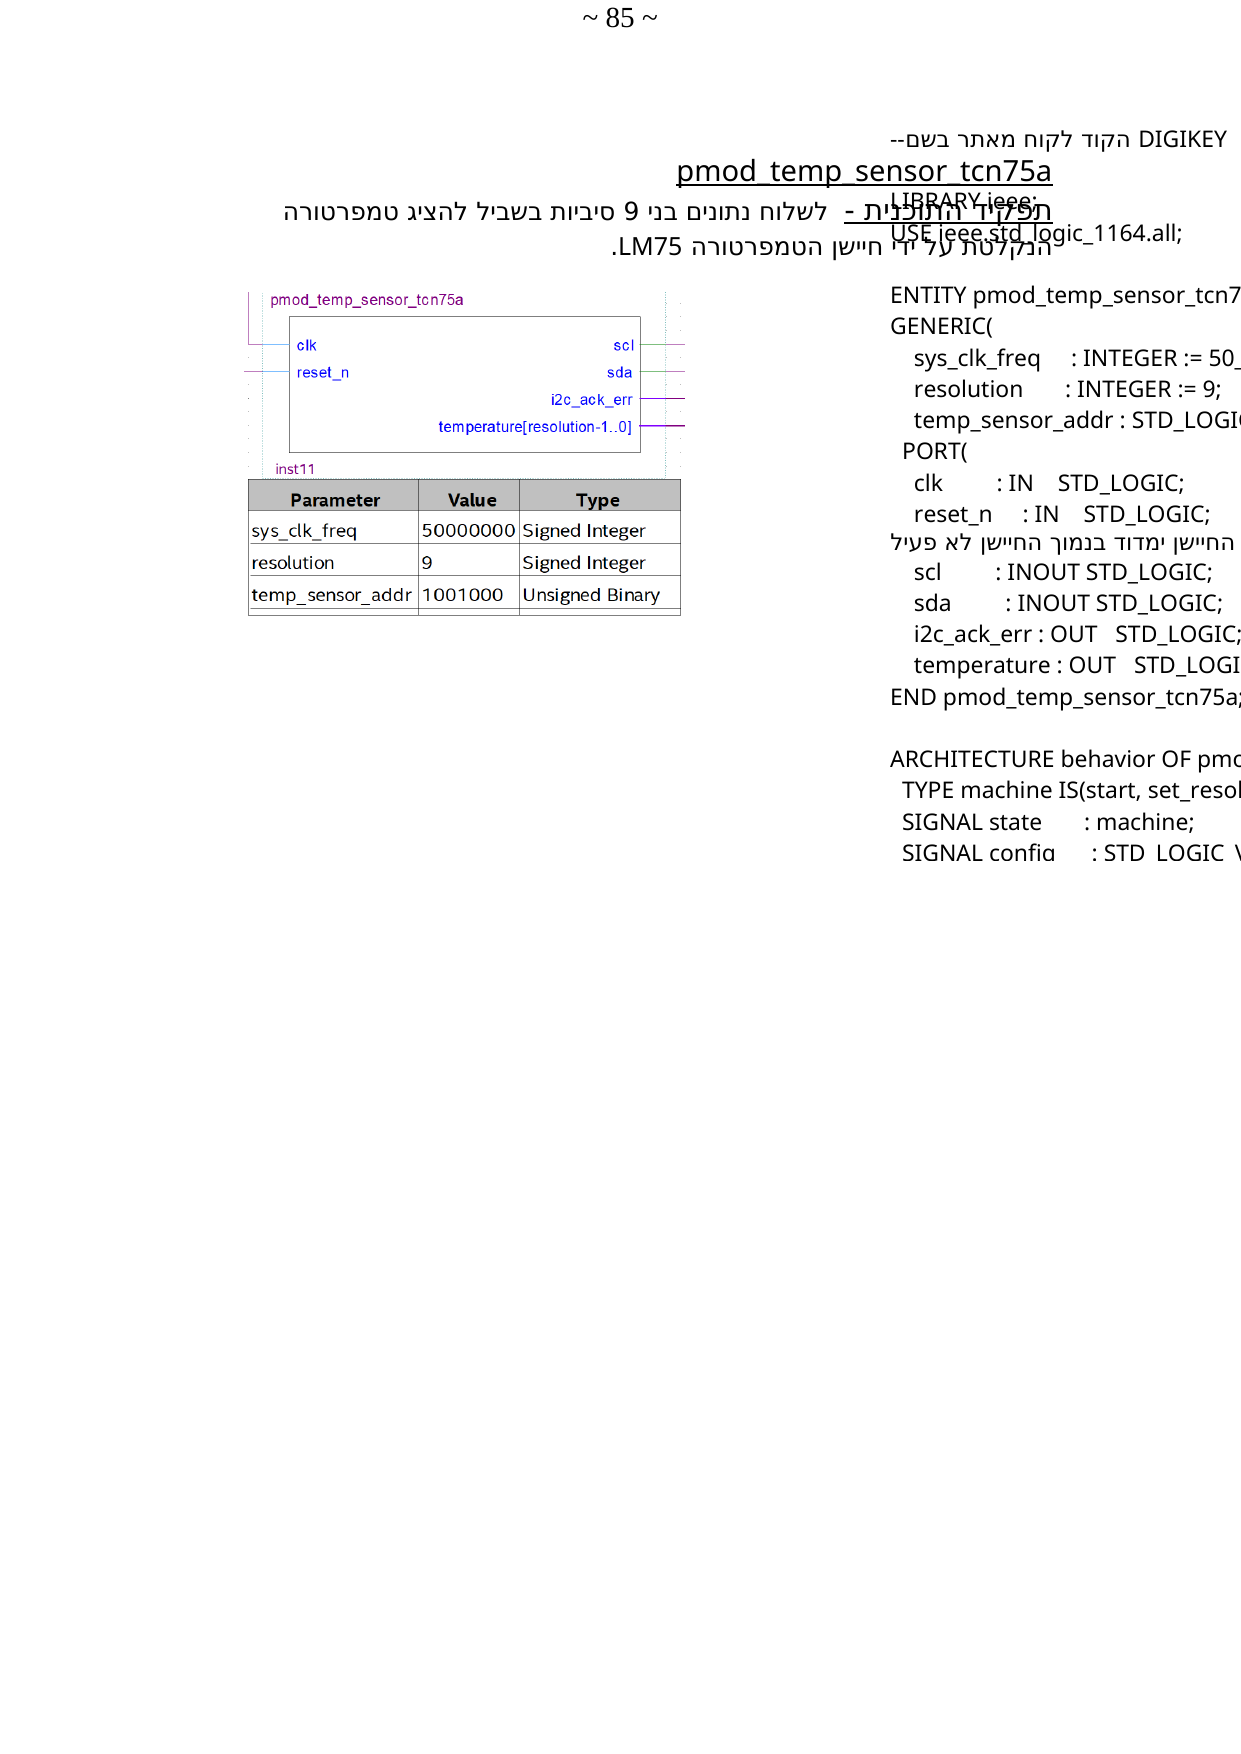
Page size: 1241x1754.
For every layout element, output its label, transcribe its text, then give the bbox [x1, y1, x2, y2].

subtitle pmod_temp_sensor_tcn75a [187, 150, 1053, 190]
text תפקיד התוכנית - לשלוח נתונים בני 9 סיביות בשביל להציג טמפרטורה הנקלטת על ידי חיישן הטמפרטורה LM75. [187, 193, 1053, 263]
picture [244, 292, 685, 618]
